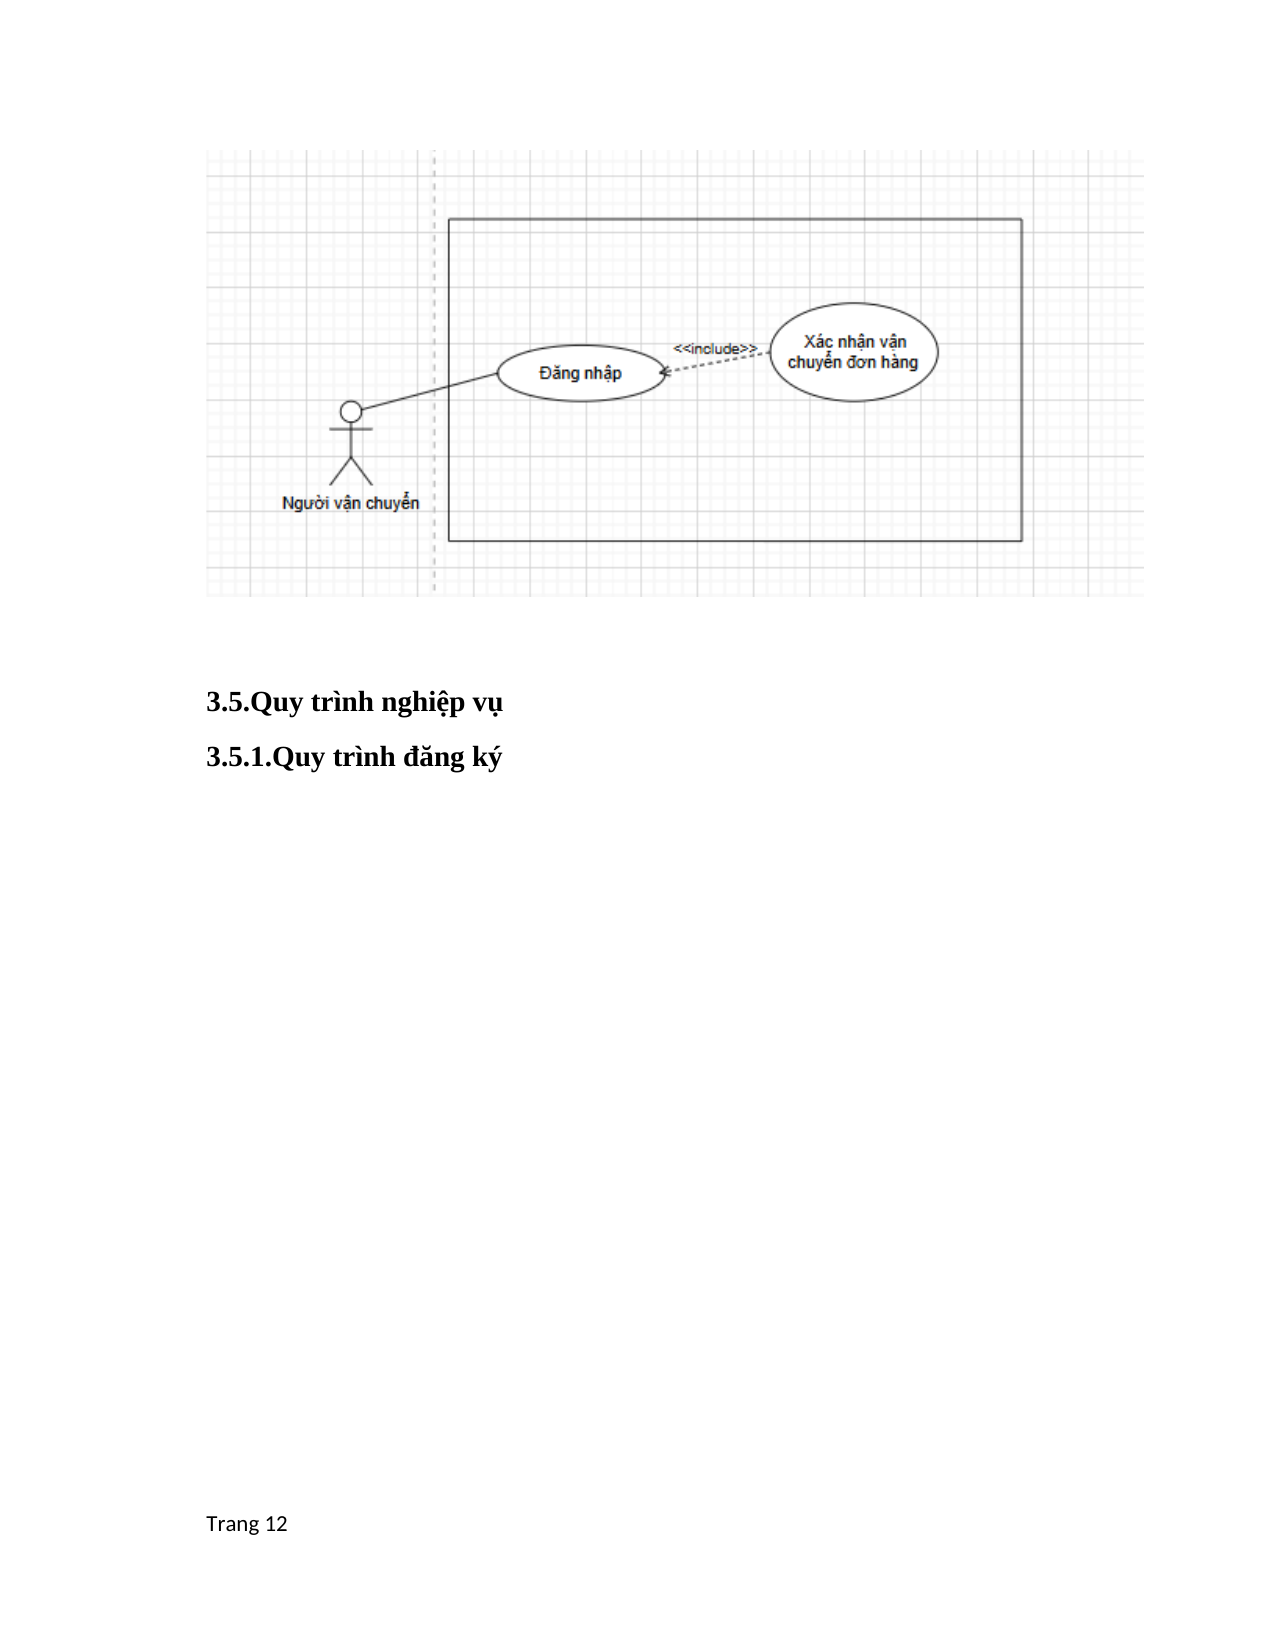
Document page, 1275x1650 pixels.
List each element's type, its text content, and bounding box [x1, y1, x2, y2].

picture [206, 150, 1144, 597]
subtitle 3.5.Quy trình nghiệp vụ [206, 684, 1187, 717]
subtitle 3.5.1.Quy trình đăng ký [206, 747, 1187, 772]
